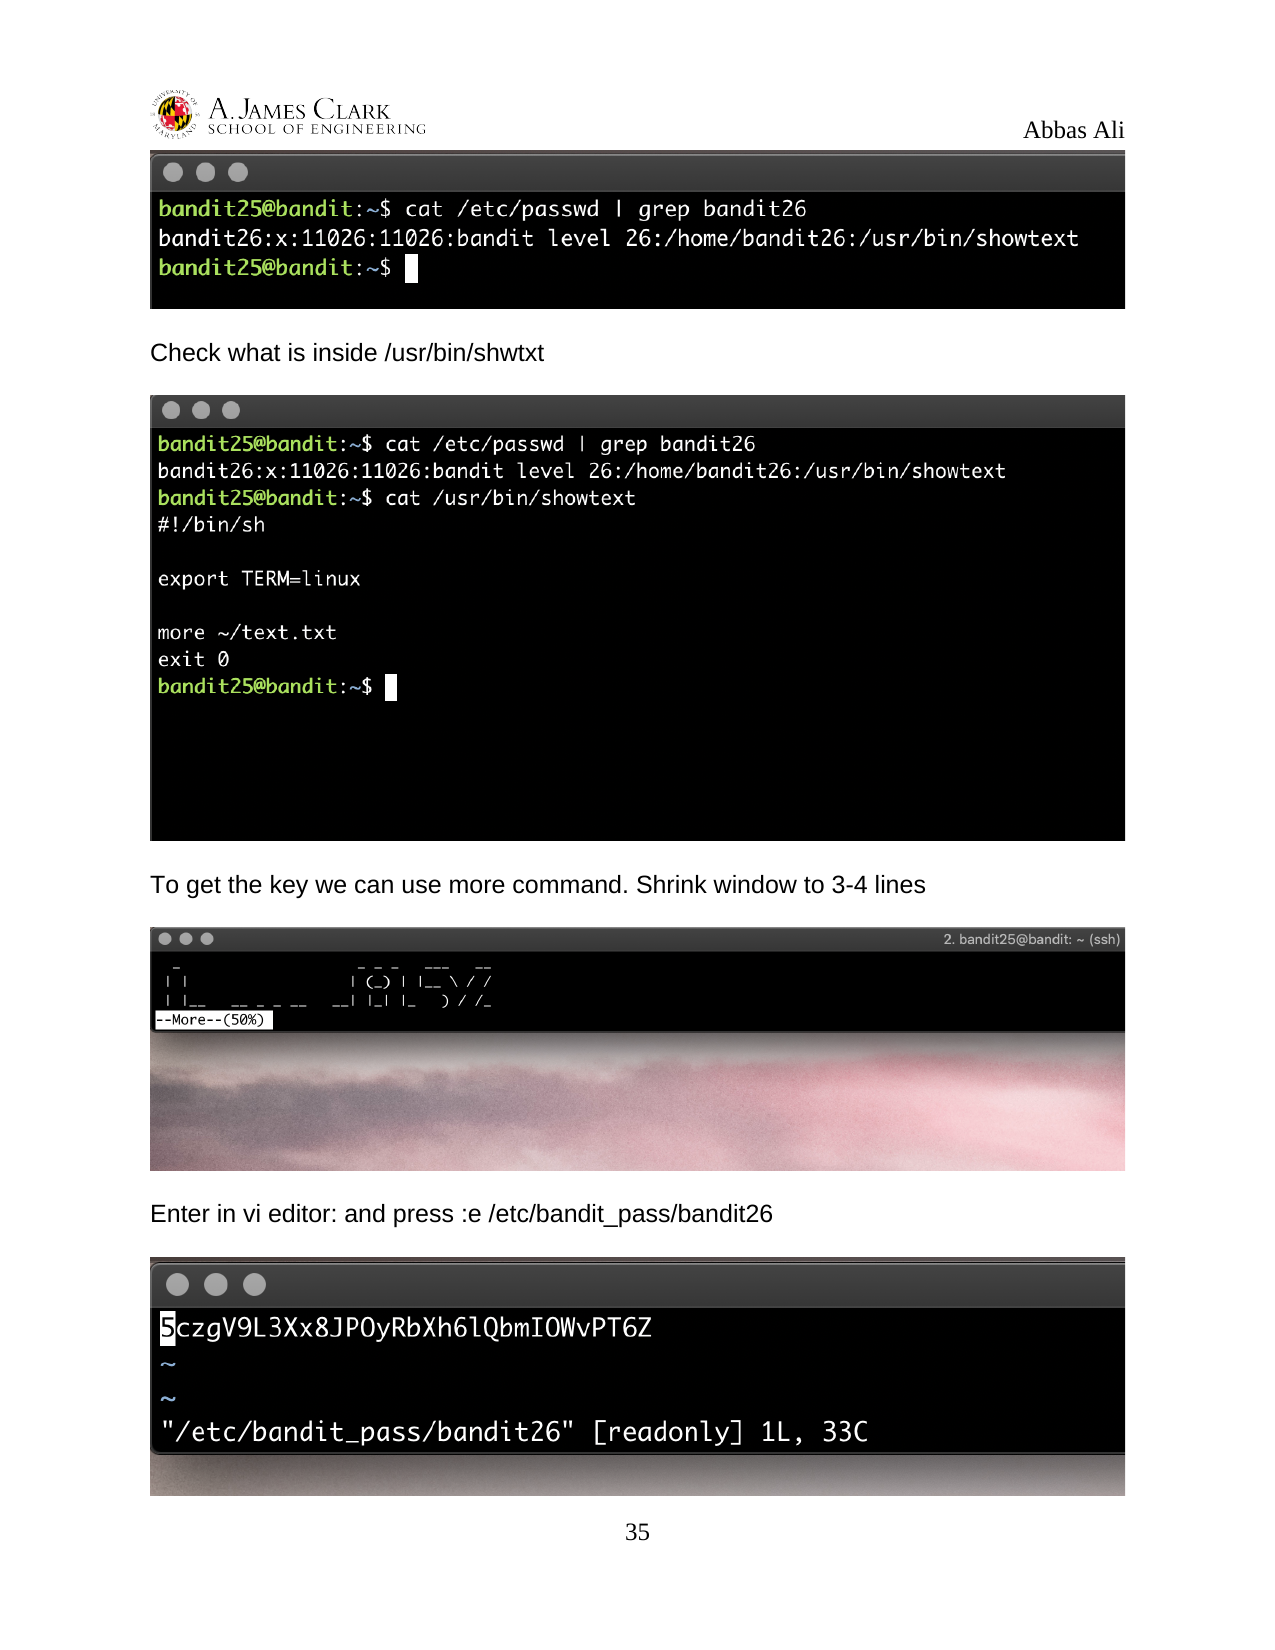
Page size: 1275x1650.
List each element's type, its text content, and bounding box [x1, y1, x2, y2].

picture [150, 150, 1125, 309]
picture [150, 927, 1125, 1171]
picture [150, 1257, 1125, 1496]
text Enter in vi editor: and press :e /etc/bandit_pass/bandit26 [150, 1199, 1125, 1228]
picture [150, 90, 426, 139]
text Check what is inside /usr/bin/shwtxt [150, 338, 1125, 367]
picture [150, 395, 1125, 841]
text To get the key we can use more command. Shrink window to 3-4 lines [150, 870, 1125, 899]
